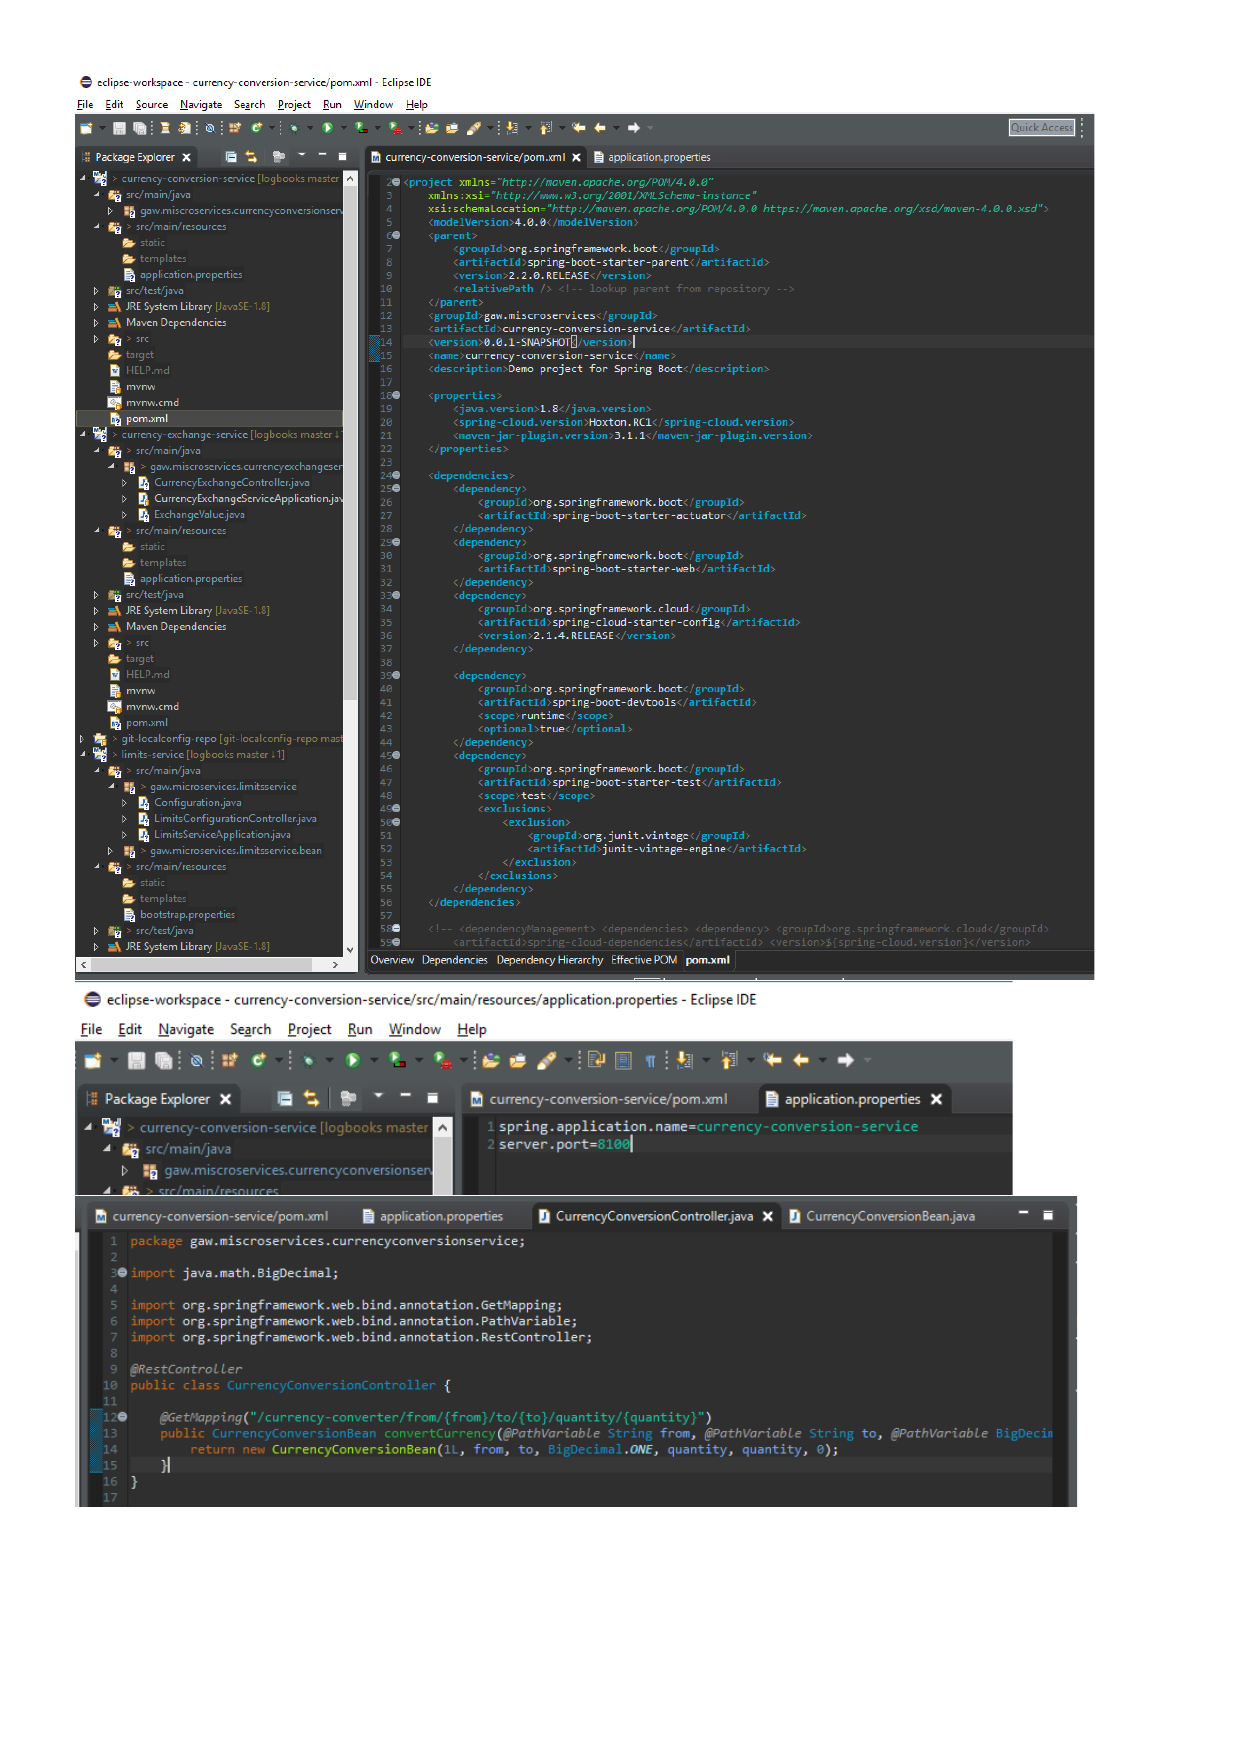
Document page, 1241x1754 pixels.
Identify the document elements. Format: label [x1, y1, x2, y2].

picture [75, 1196, 1078, 1507]
picture [75, 981, 1013, 1195]
picture [75, 75, 1095, 980]
